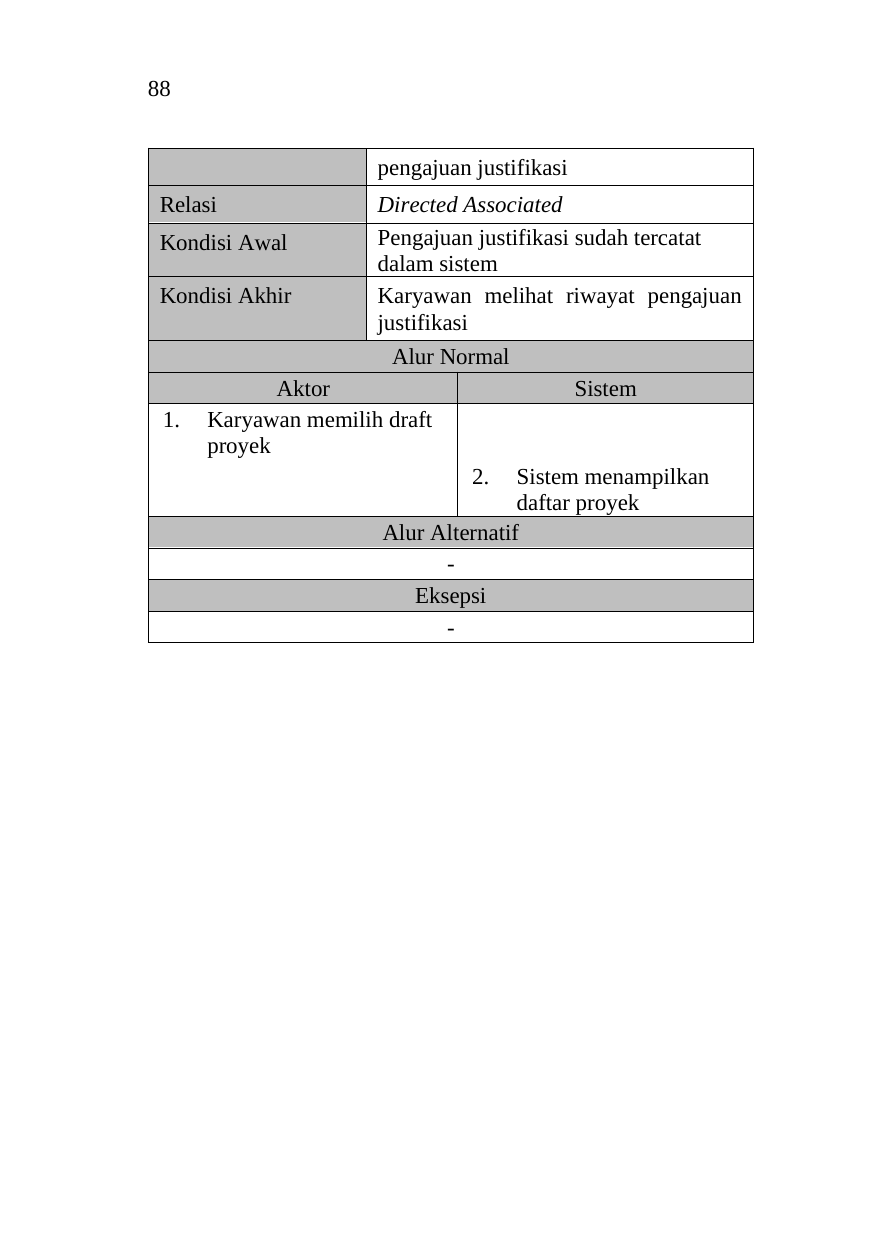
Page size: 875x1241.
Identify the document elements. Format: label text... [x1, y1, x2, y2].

table_cell Alur Normal [149, 341, 753, 372]
table_cell Kondisi Awal [149, 224, 366, 276]
table_cell Sistem menampilkan daftar proyek [458, 404, 753, 516]
table_cell Directed Associated [367, 186, 753, 222]
table_cell Karyawan memilih draft proyek [149, 404, 457, 516]
table_cell Karyawan melihat riwayat pengajuan justifikasi [367, 277, 753, 340]
table_cell Deskripsi [149, 149, 366, 185]
table_cell - [149, 612, 753, 642]
table_cell - [149, 549, 753, 579]
table_cell Aktor [149, 373, 457, 403]
table_cell Pengajuan justifikasi sudah tercatat dalam sistem [367, 224, 753, 276]
table_cell Relasi [149, 186, 366, 222]
table_cell Kondisi Akhir [149, 277, 366, 340]
table_cell Alur Alternatif [149, 517, 753, 547]
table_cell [367, 149, 753, 185]
table_cell Sistem [458, 373, 753, 403]
table_cell Eksepsi [149, 580, 753, 611]
